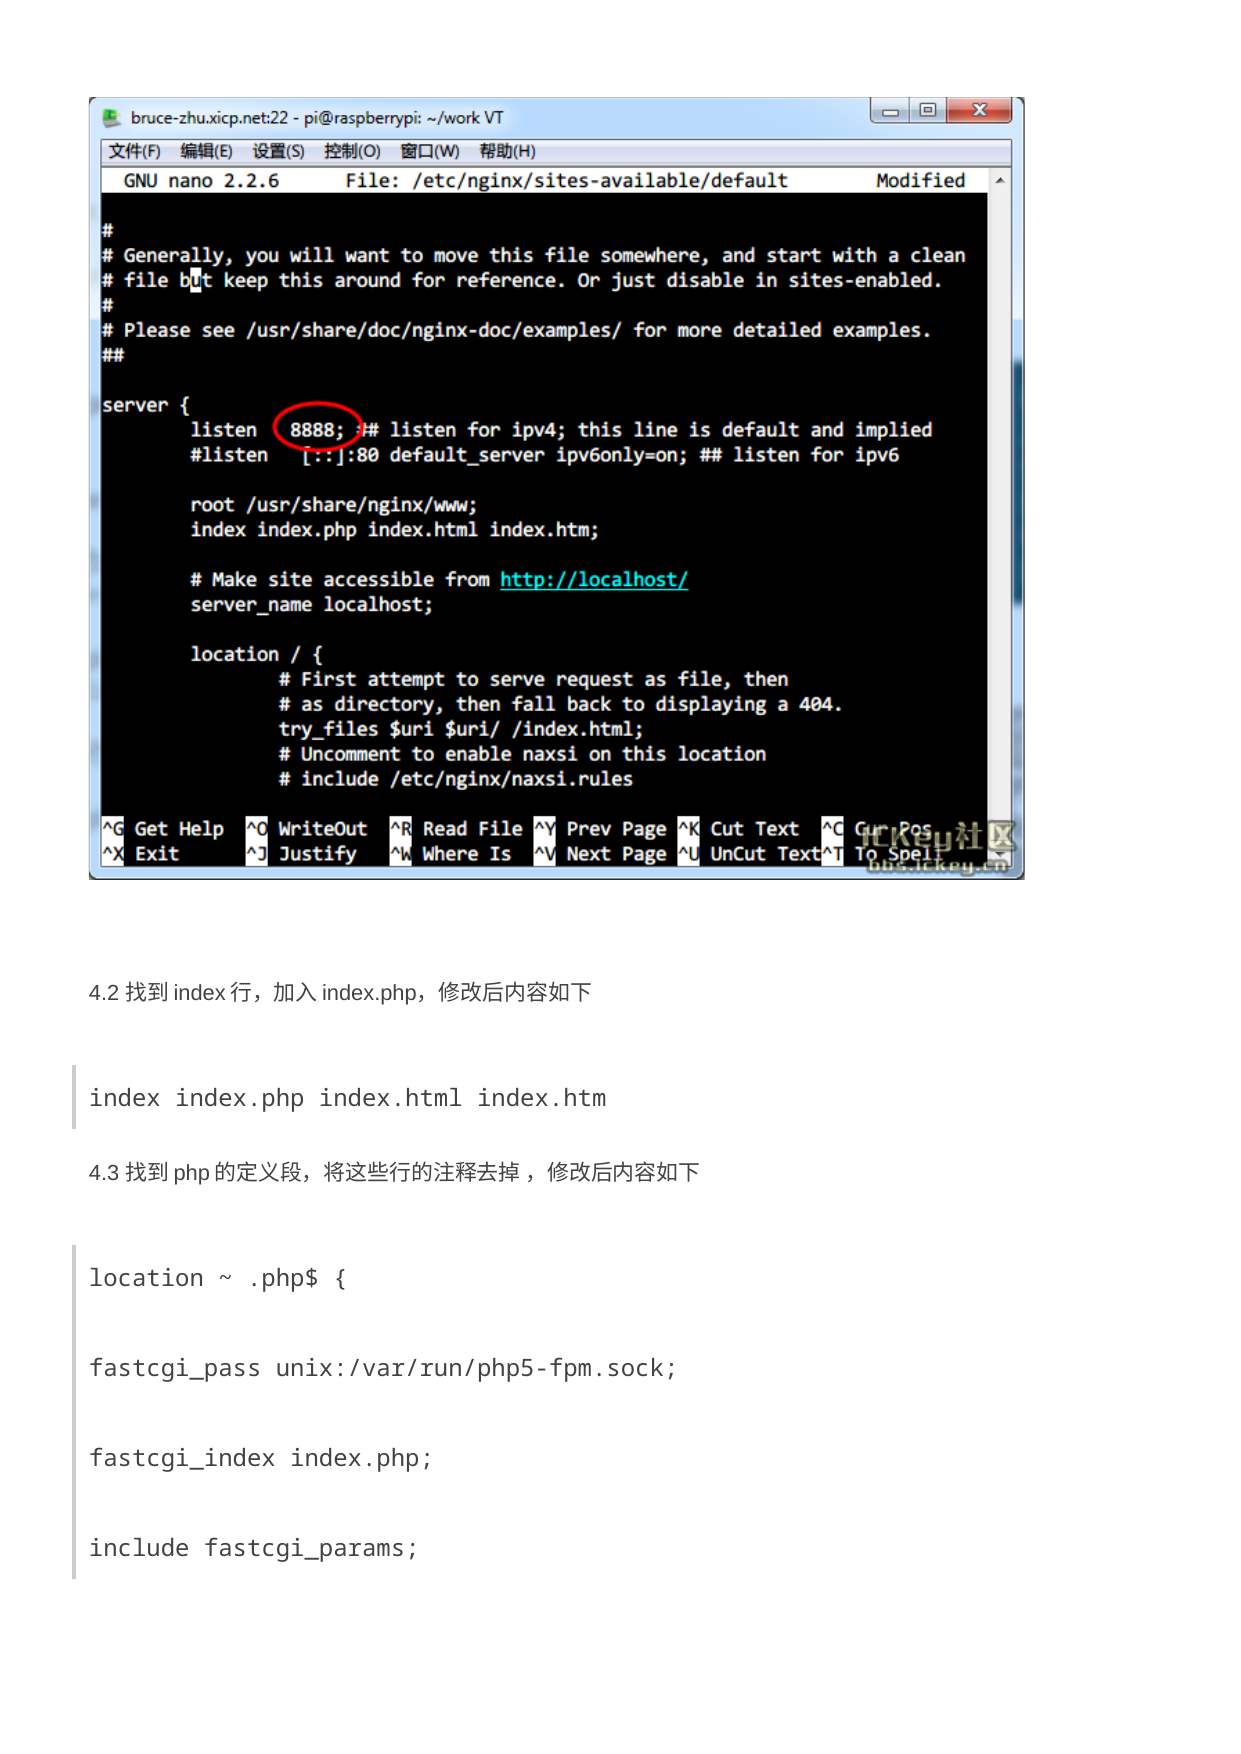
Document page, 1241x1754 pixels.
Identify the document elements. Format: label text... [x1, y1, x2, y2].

text 4.3 找到php的定义段，将这些行的注释去掉 ，修改后内容如下 [89, 1154, 1152, 1219]
text fastcgi_pass unix:/var/run/php5-fpm.sock; [76, 1334, 1152, 1399]
picture [88, 97, 1025, 880]
text index index.php index.html index.htm [71, 1064, 1152, 1129]
text location ~ .php$ { [71, 1244, 1152, 1309]
text 4.2 找到index行，加入index.php，修改后内容如下 [89, 974, 1152, 1007]
text include fastcgi_params; [76, 1514, 1152, 1579]
text fastcgi_index index.php; [76, 1424, 1152, 1489]
